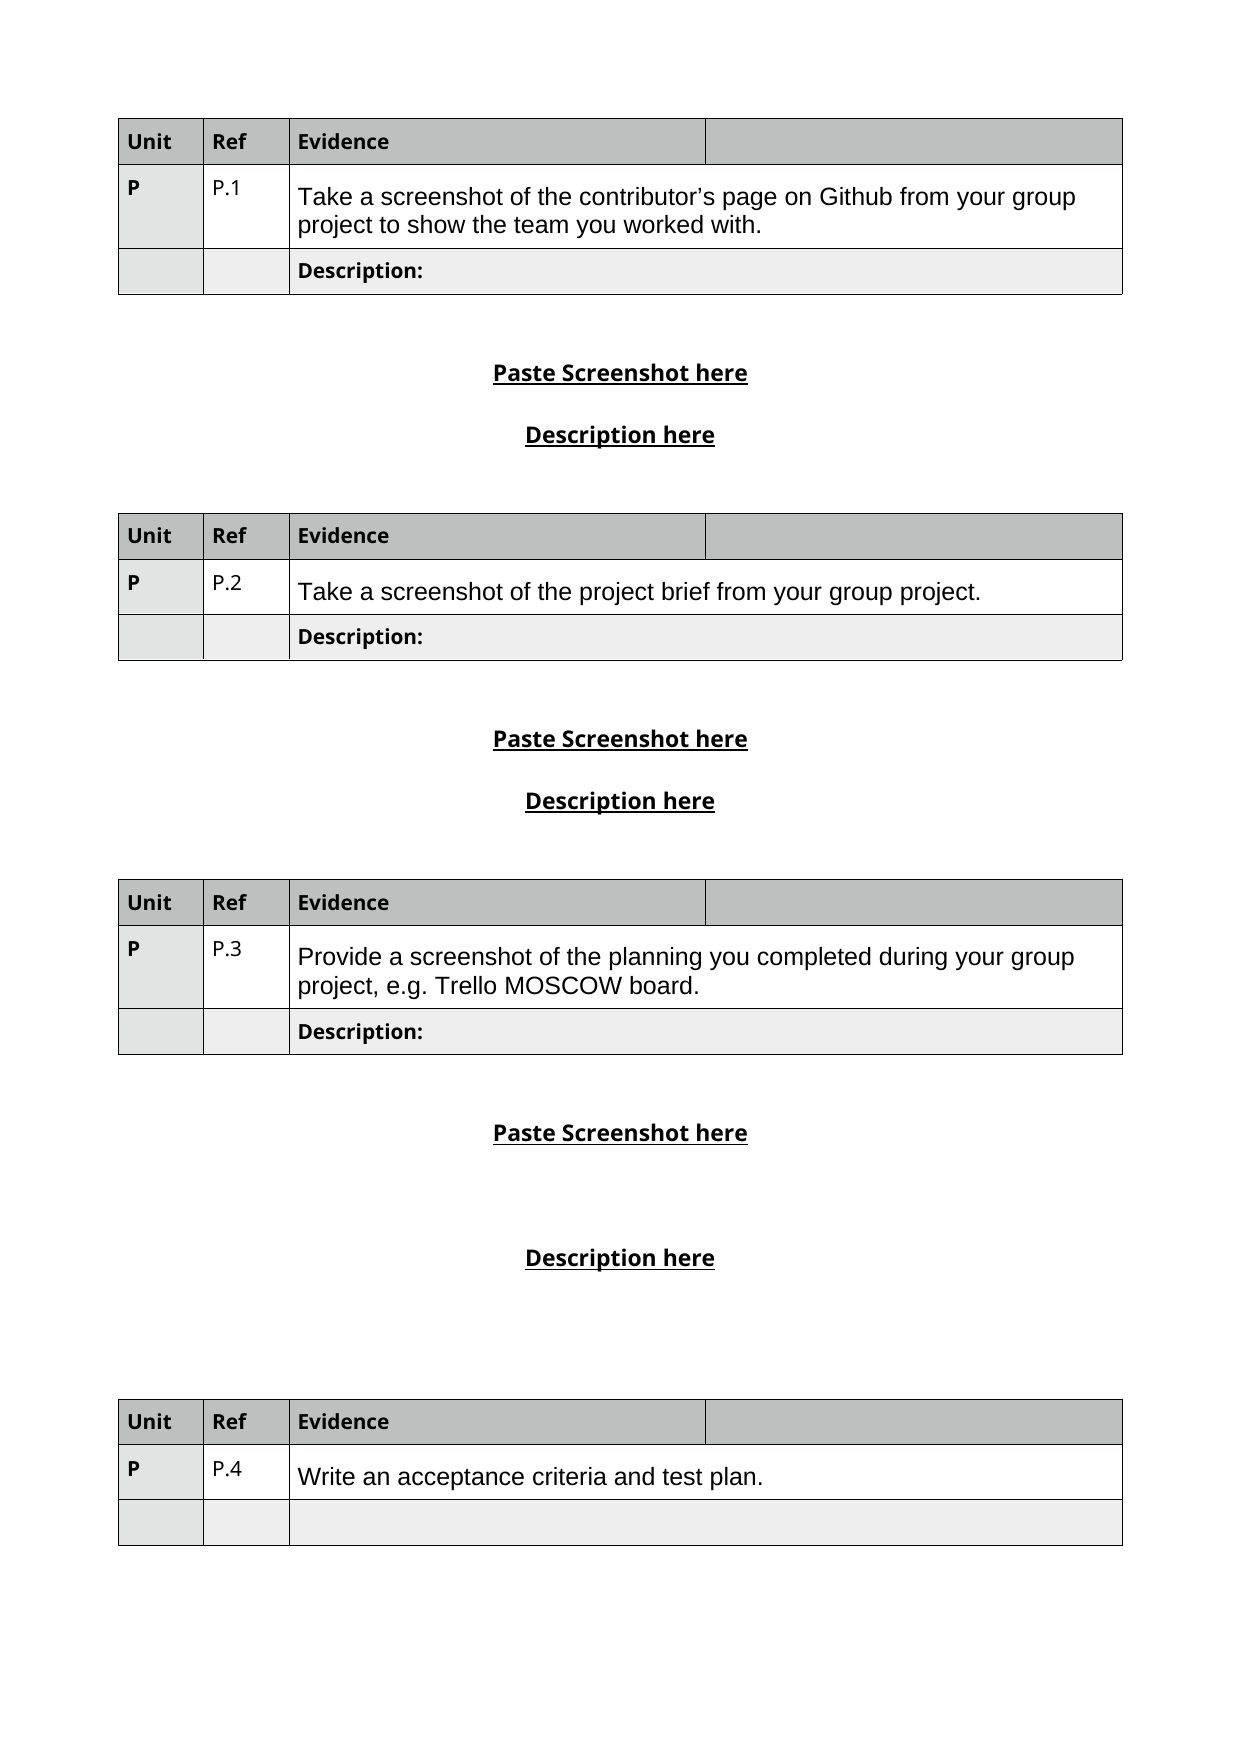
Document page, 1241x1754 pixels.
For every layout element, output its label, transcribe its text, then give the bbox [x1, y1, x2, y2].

text Description here [118, 1242, 1122, 1273]
table_header Evidence [290, 514, 705, 559]
table_cell [119, 615, 203, 659]
table_cell [119, 249, 203, 293]
text Description here [118, 785, 1122, 816]
table_cell P [119, 1445, 203, 1499]
table_header [706, 1400, 1122, 1444]
table_header Evidence [290, 880, 705, 925]
table_cell P [119, 926, 203, 1008]
table_header Ref [204, 514, 289, 559]
table_header [706, 880, 1122, 925]
table_header Ref [204, 880, 289, 925]
table_cell Description: [290, 615, 1122, 659]
table_cell P.4 [204, 1445, 289, 1499]
table_cell [119, 1500, 203, 1545]
table_cell [204, 615, 289, 659]
table_header Unit [119, 880, 203, 925]
text Paste Screenshot here [118, 1117, 1122, 1148]
table_header Unit [119, 119, 203, 164]
table_cell [204, 1500, 289, 1545]
text Description here [118, 419, 1122, 450]
table_cell P.2 [204, 560, 289, 613]
table_cell Description: [290, 1009, 1122, 1054]
table_cell [204, 1009, 289, 1054]
table_cell P.3 [204, 926, 289, 1008]
table_header Unit [119, 1400, 203, 1444]
text Paste Screenshot here [118, 722, 1122, 754]
table_cell [119, 1009, 203, 1054]
table_header Evidence [290, 1400, 705, 1444]
text Paste Screenshot here [118, 357, 1122, 388]
table_header Ref [204, 1400, 289, 1444]
table_cell Take a screenshot of the contributor’s page on Github from your group project to show the team you worked with. [290, 165, 1122, 248]
table_cell P [119, 165, 203, 248]
table_cell [204, 249, 289, 293]
table_cell P.1 [204, 165, 289, 248]
table_cell Take a screenshot of the project brief from your group project. [290, 560, 1122, 613]
table_cell P [119, 560, 203, 613]
table_cell Write an acceptance criteria and test plan. [290, 1445, 1122, 1499]
table_cell [290, 1500, 1122, 1545]
table_header Ref [204, 119, 289, 164]
table_cell Description: [290, 249, 1122, 293]
table_header Unit [119, 514, 203, 559]
table_cell Provide a screenshot of the planning you completed during your group project, e.g. Trello MOSCOW board. [290, 926, 1122, 1008]
table_header [706, 514, 1122, 559]
table_header Evidence [290, 119, 705, 164]
table_header [706, 119, 1122, 164]
